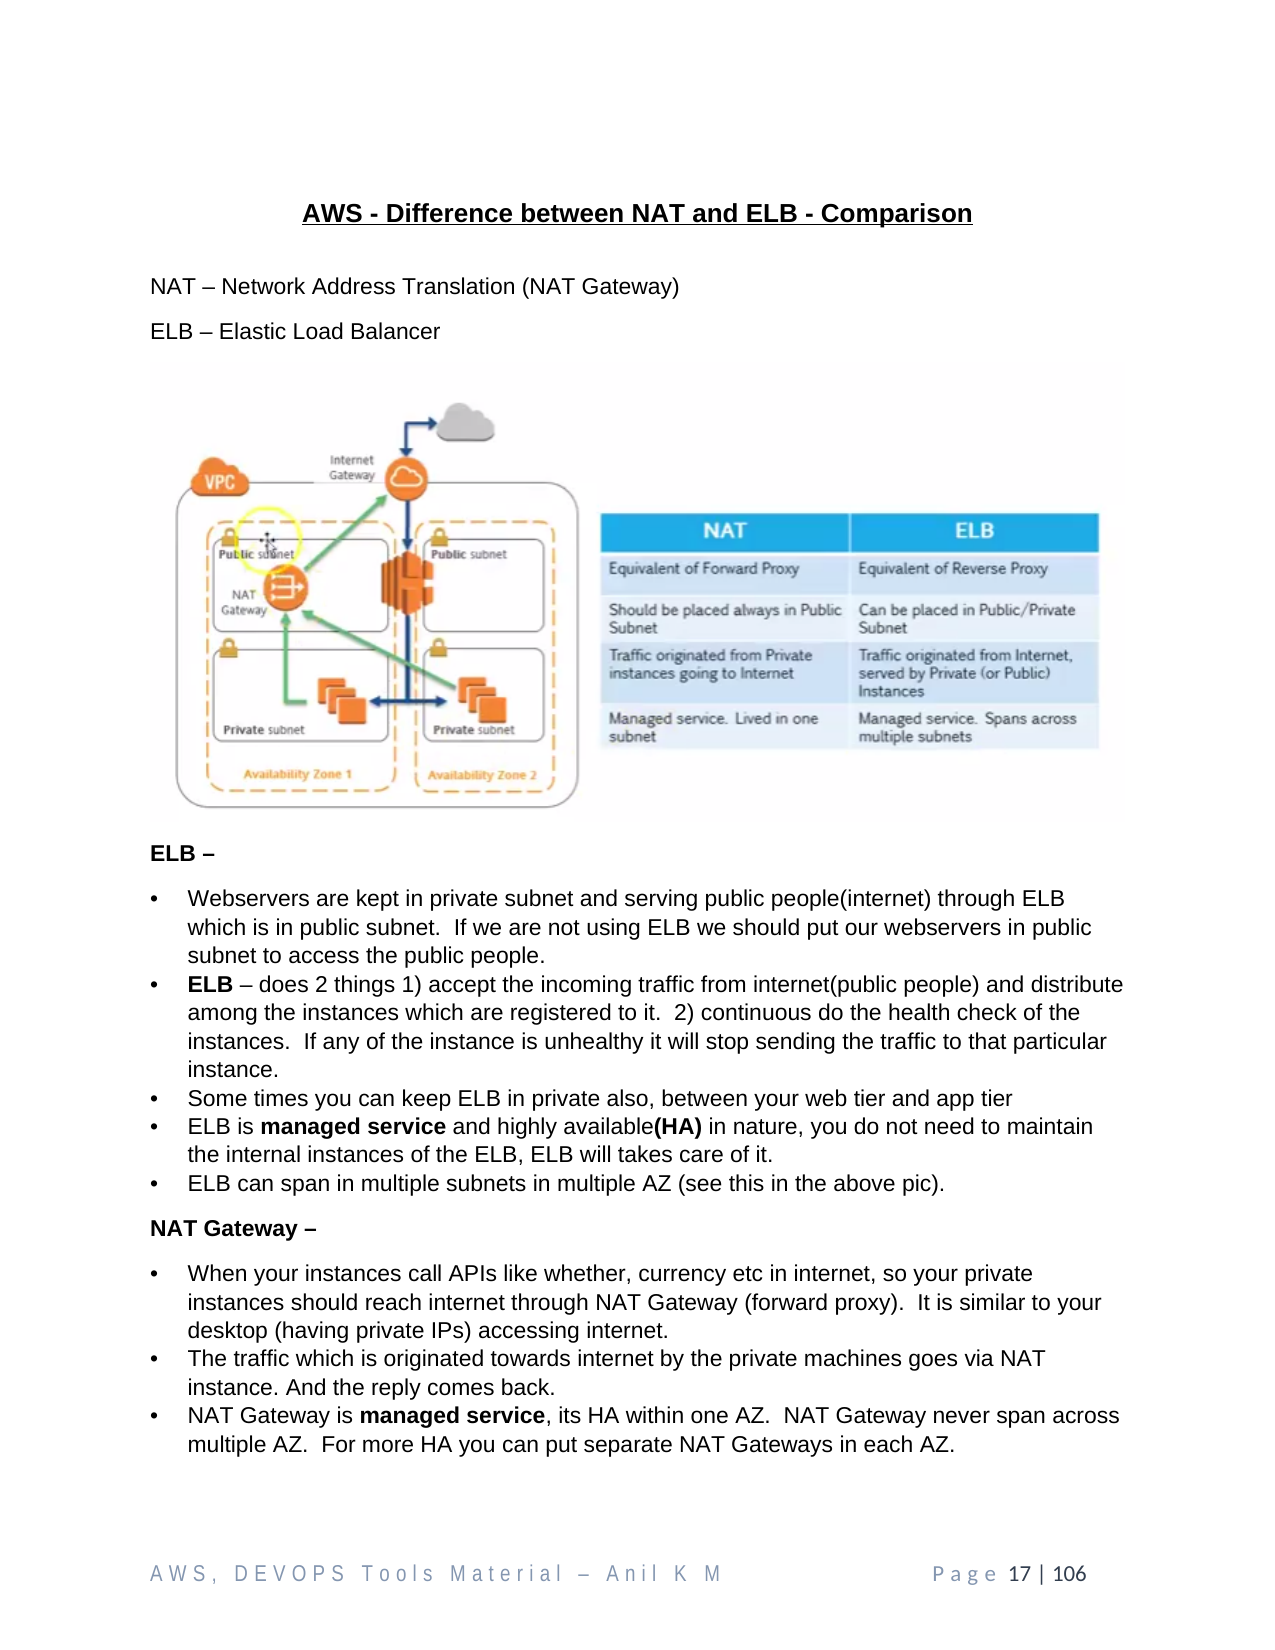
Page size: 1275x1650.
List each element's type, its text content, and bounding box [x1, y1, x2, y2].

list ELB is managed service and highly available(HA) in nature, you do not need to maintain the internal instances of the ELB, ELB will takes care of it. [150, 1113, 1125, 1168]
list When your instances call APIs like whether, currency etc in internet, so your private instances should reach internet through NAT Gateway (forward proxy). It is similar to your desktop (having private IPs) accessing internet. [150, 1260, 1125, 1343]
text ELB – [150, 840, 1125, 867]
text AWS - Difference between NAT and ELB - Comparison [150, 195, 1125, 228]
list Some times you can keep ELB in private also, between your web tier and app tier [150, 1084, 1125, 1111]
list ELB – does 2 things 1) accept the incoming traffic from internet(public people) and distribute among the instances which are registered to it. 2) continuous do the health check of the instances. If any of the instance is unhealthy it will stop sending the traffic to that particular instance. [150, 971, 1125, 1082]
text NAT – Network Address Translation (NAT Gateway) [150, 273, 1125, 299]
picture [150, 362, 1125, 822]
list The traffic which is originated towards internet by the private machines goes via NAT instance. And the reply comes back. [150, 1345, 1125, 1400]
list Webservers are kept in private subnet and serving public people(internet) through ELB which is in public subnet. If we are not using ELB we should put our webservers in public subnet to access the public people. [150, 885, 1125, 969]
list ELB can span in multiple subnets in multiple AZ (see this in the above pic). [150, 1170, 1125, 1196]
text ELB – Elastic Load Balancer [150, 318, 1125, 344]
text NAT Gateway – [150, 1215, 1125, 1241]
list NAT Gateway is managed service, its HA within one AZ. NAT Gateway never span across multiple AZ. For more HA you can put separate NAT Gateways in each AZ. [150, 1402, 1125, 1457]
